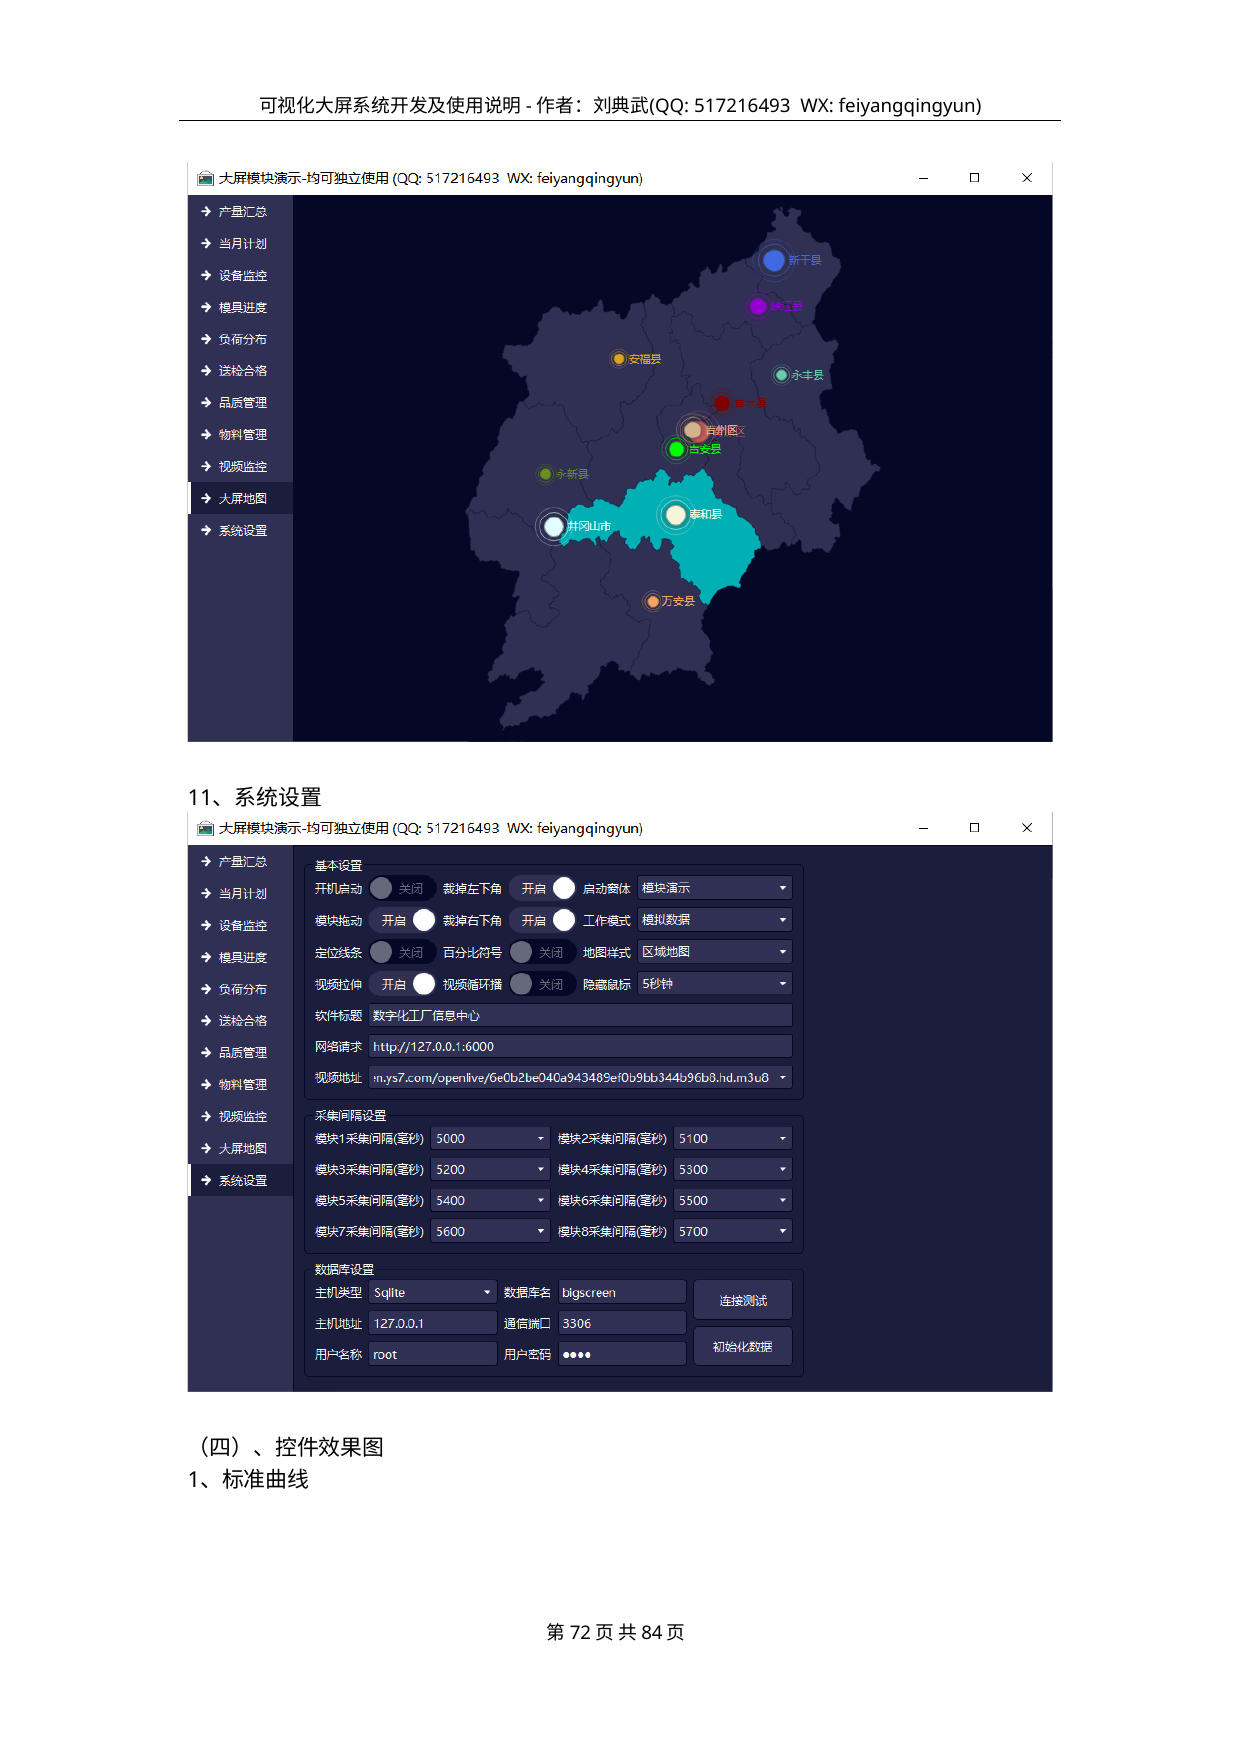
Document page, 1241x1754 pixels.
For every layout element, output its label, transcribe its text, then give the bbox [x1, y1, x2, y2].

text （四）、控件效果图 [187, 1429, 1053, 1462]
picture [187, 162, 1053, 742]
text 11、系统设置 [187, 779, 1053, 812]
text 1、标准曲线 [187, 1462, 1053, 1494]
picture [187, 812, 1053, 1392]
